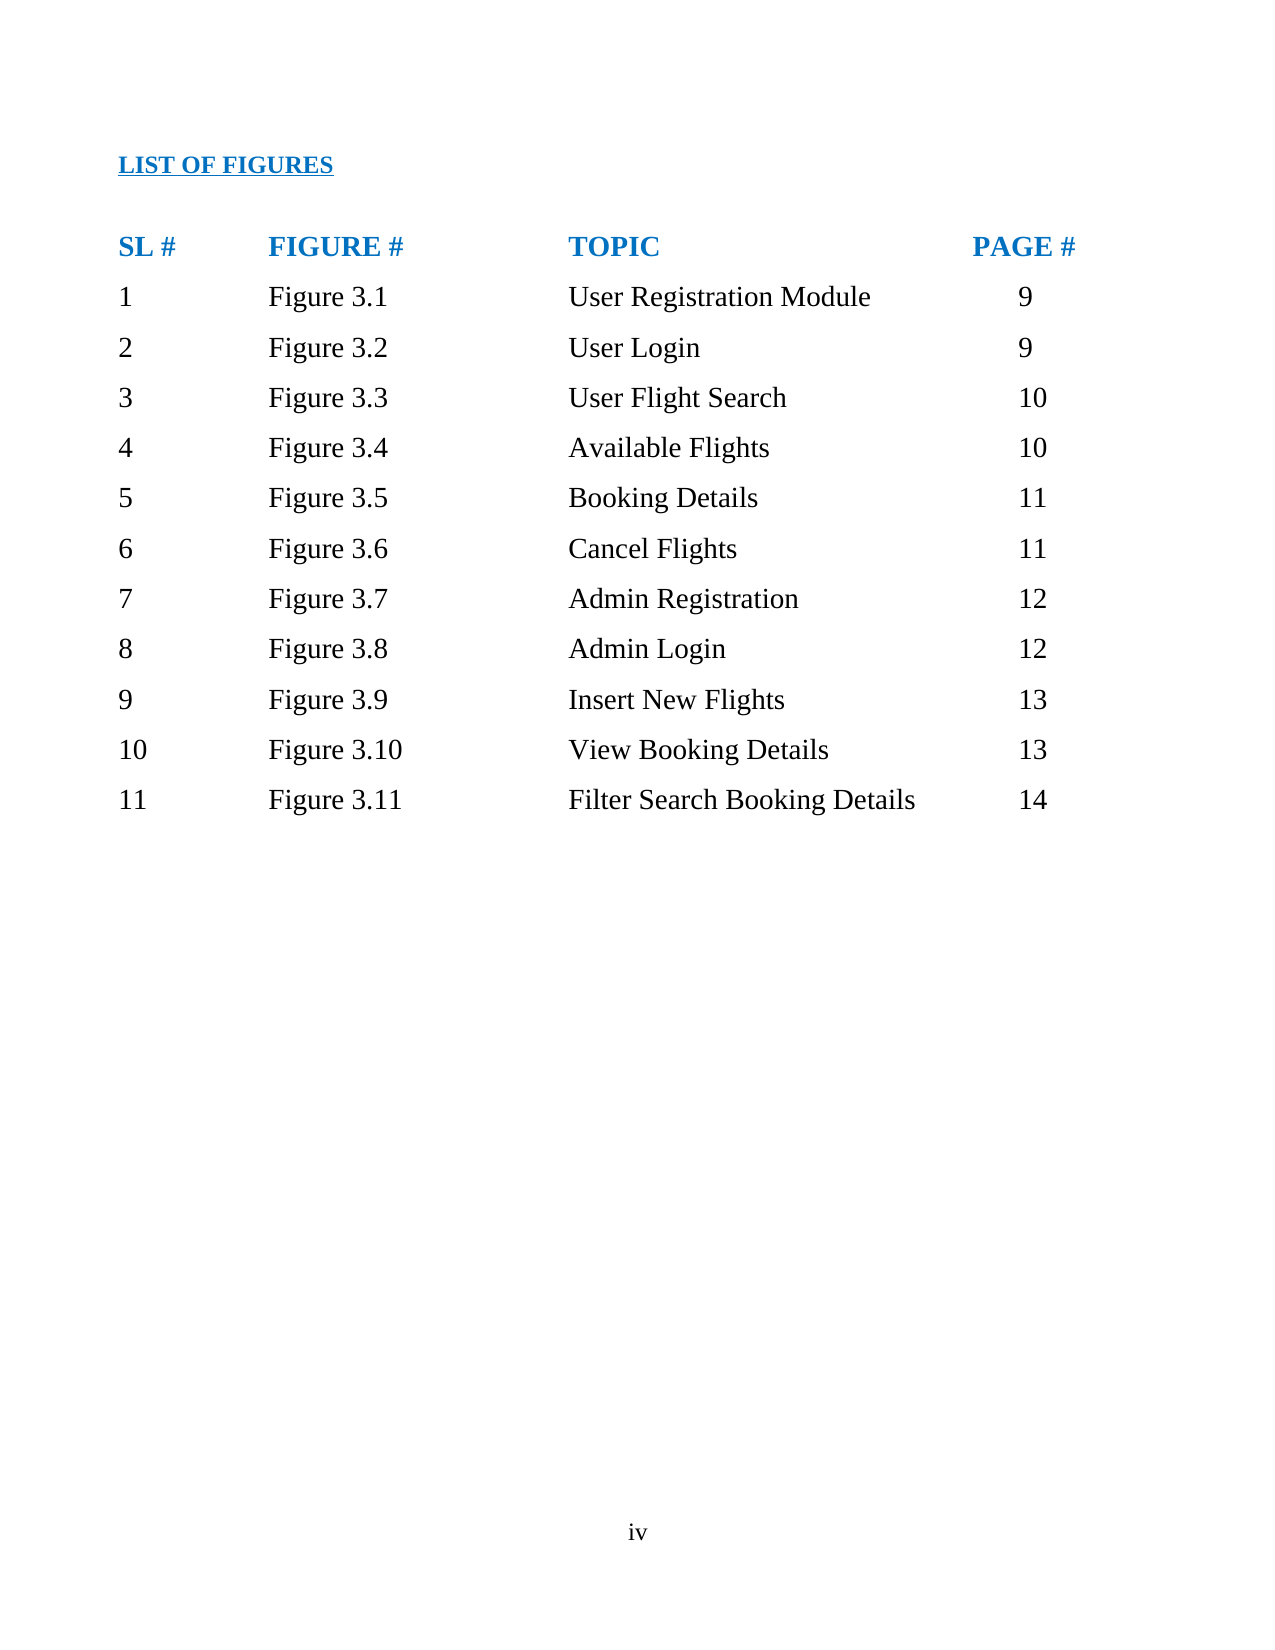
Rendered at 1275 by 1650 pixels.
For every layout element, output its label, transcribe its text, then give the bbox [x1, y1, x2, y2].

text 8 Figure 3.8 Admin Login 12 [118, 632, 1157, 665]
text SL # FIGURE # TOPIC PAGE # [118, 229, 1157, 263]
text 1 Figure 3.1 User Registration Module 9 [118, 279, 1157, 313]
text 7 Figure 3.7 Admin Registration 12 [118, 581, 1157, 615]
text 11 Figure 3.11 Filter Search Booking Details 14 [118, 782, 1157, 816]
text 2 Figure 3.2 User Login 9 [118, 330, 1157, 363]
text 6 Figure 3.6 Cancel Flights 11 [118, 531, 1157, 564]
text 5 Figure 3.5 Booking Details 11 [118, 481, 1157, 514]
text 4 Figure 3.4 Available Flights 10 [118, 430, 1157, 464]
text 9 Figure 3.9 Insert New Flights 13 [118, 682, 1157, 715]
text LIST OF FIGURES [118, 150, 1157, 179]
text 3 Figure 3.3 User Flight Search 10 [118, 380, 1157, 413]
text 10 Figure 3.10 View Booking Details 13 [118, 732, 1157, 766]
